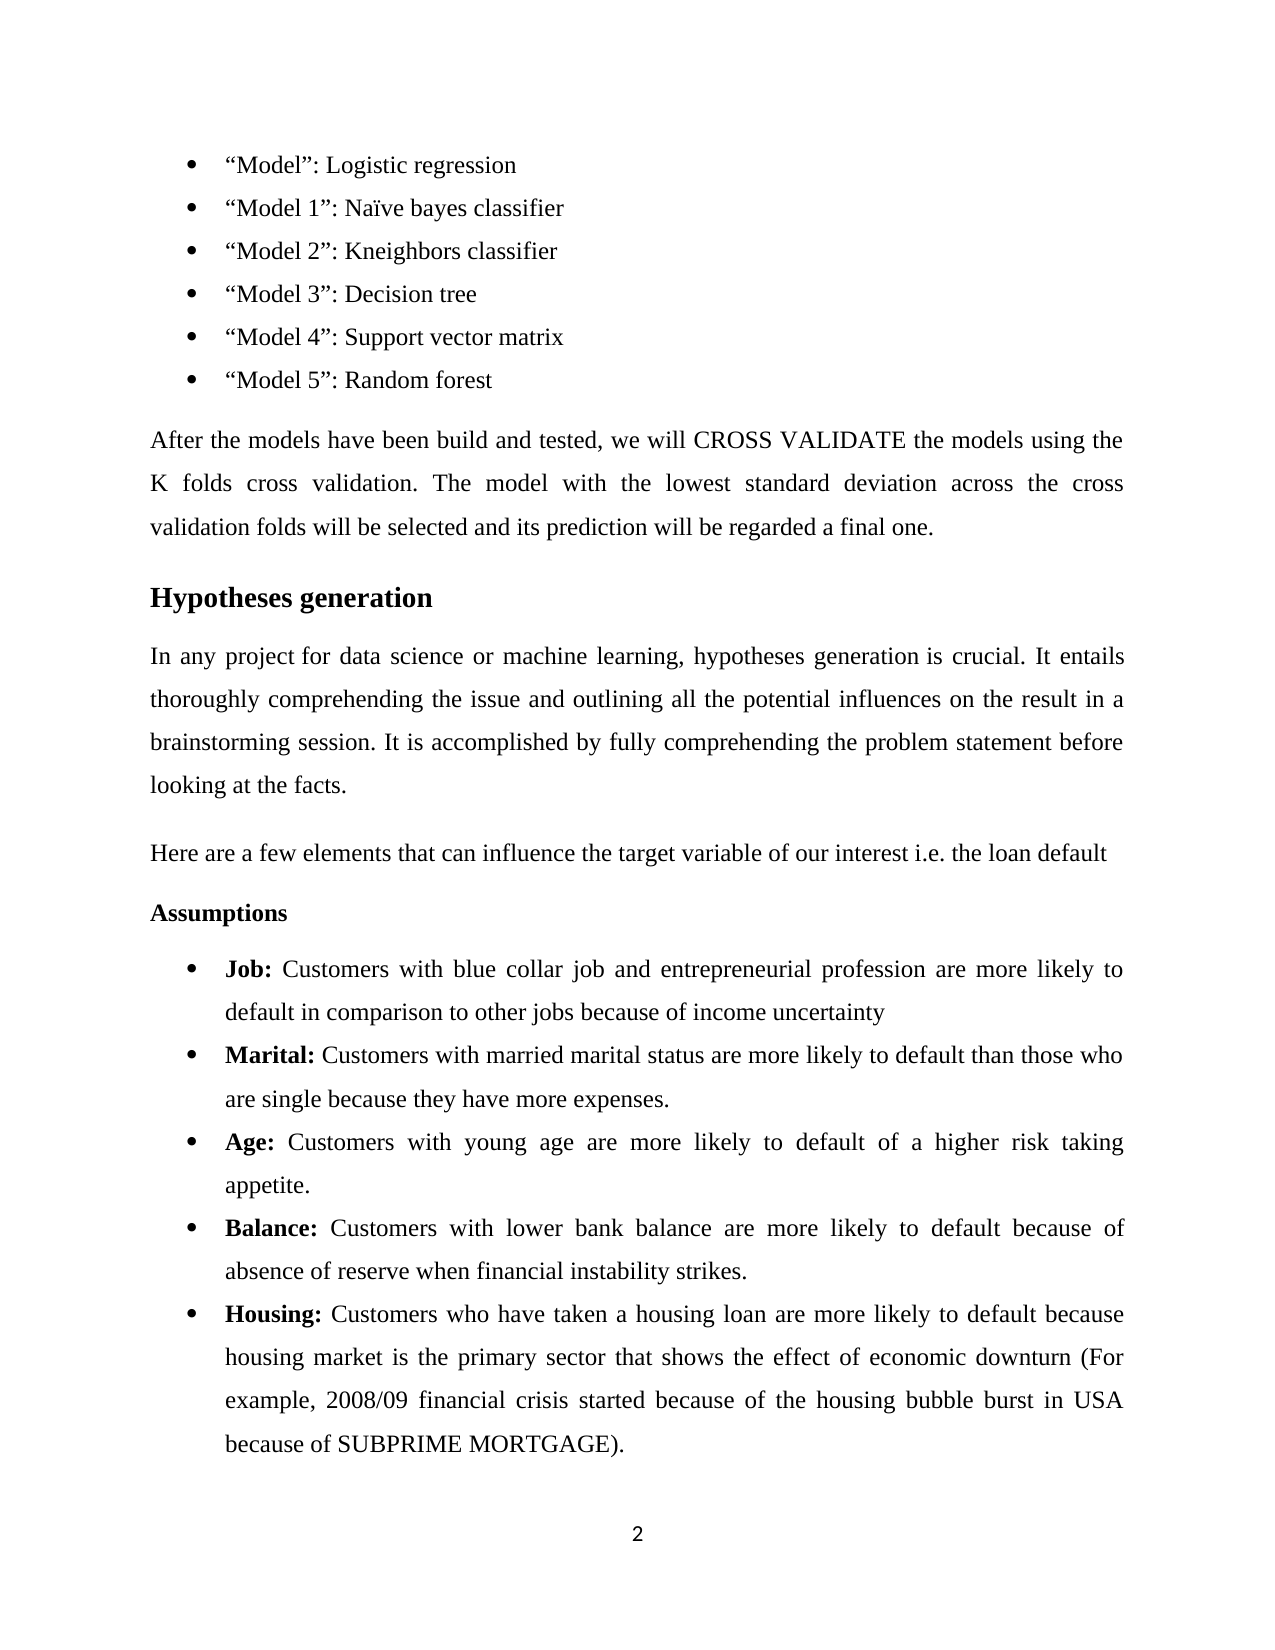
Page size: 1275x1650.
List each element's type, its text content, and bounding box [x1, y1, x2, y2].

list Balance: Customers with lower bank balance are more likely to default because of absence of reserve when financial instability strikes. [187, 1213, 1125, 1285]
text In any project for data science or machine learning, hypotheses generation is crucial. It entails thoroughly comprehending the issue and outlining all the potential influences on the result in a brainstorming session. It is accomplished by fully comprehending the problem statement before looking at the facts. [150, 641, 1125, 799]
list “Model 4”: Support vector matrix [187, 322, 1125, 351]
list “Model 3”: Decision tree [187, 279, 1125, 308]
text After the models have been build and tested, we will CROSS VALIDATE the models using the K folds cross validation. The model with the lowest standard deviation across the cross validation folds will be selected and its prediction will be regarded a final one. [150, 425, 1125, 540]
list “Model 2”: Kneighbors classifier [187, 236, 1125, 265]
list “Model 1”: Naïve bayes classifier [187, 193, 1125, 222]
list Age: Customers with young age are more likely to default of a higher risk taking appetite. [187, 1127, 1125, 1199]
list Housing: Customers who have taken a housing loan are more likely to default because housing market is the primary sector that shows the effect of economic downturn (For example, 2008/09 financial crisis started because of the housing bubble burst in USA because of SUBPRIME MORTGAGE). [187, 1299, 1125, 1457]
subtitle Assumptions [150, 898, 1125, 927]
subtitle Hypotheses generation [150, 580, 1125, 613]
list “Model 5”: Random forest [187, 366, 1125, 394]
text Here are a few elements that can influence the target variable of our interest i.e. the loan default [150, 838, 1125, 867]
list Marital: Customers with married marital status are more likely to default than those who are single because they have more expenses. [187, 1041, 1125, 1112]
list Job: Customers with blue collar job and entrepreneurial profession are more likely to default in comparison to other jobs because of income uncertainty [187, 954, 1125, 1026]
list “Model”: Logistic regression [187, 150, 1125, 179]
